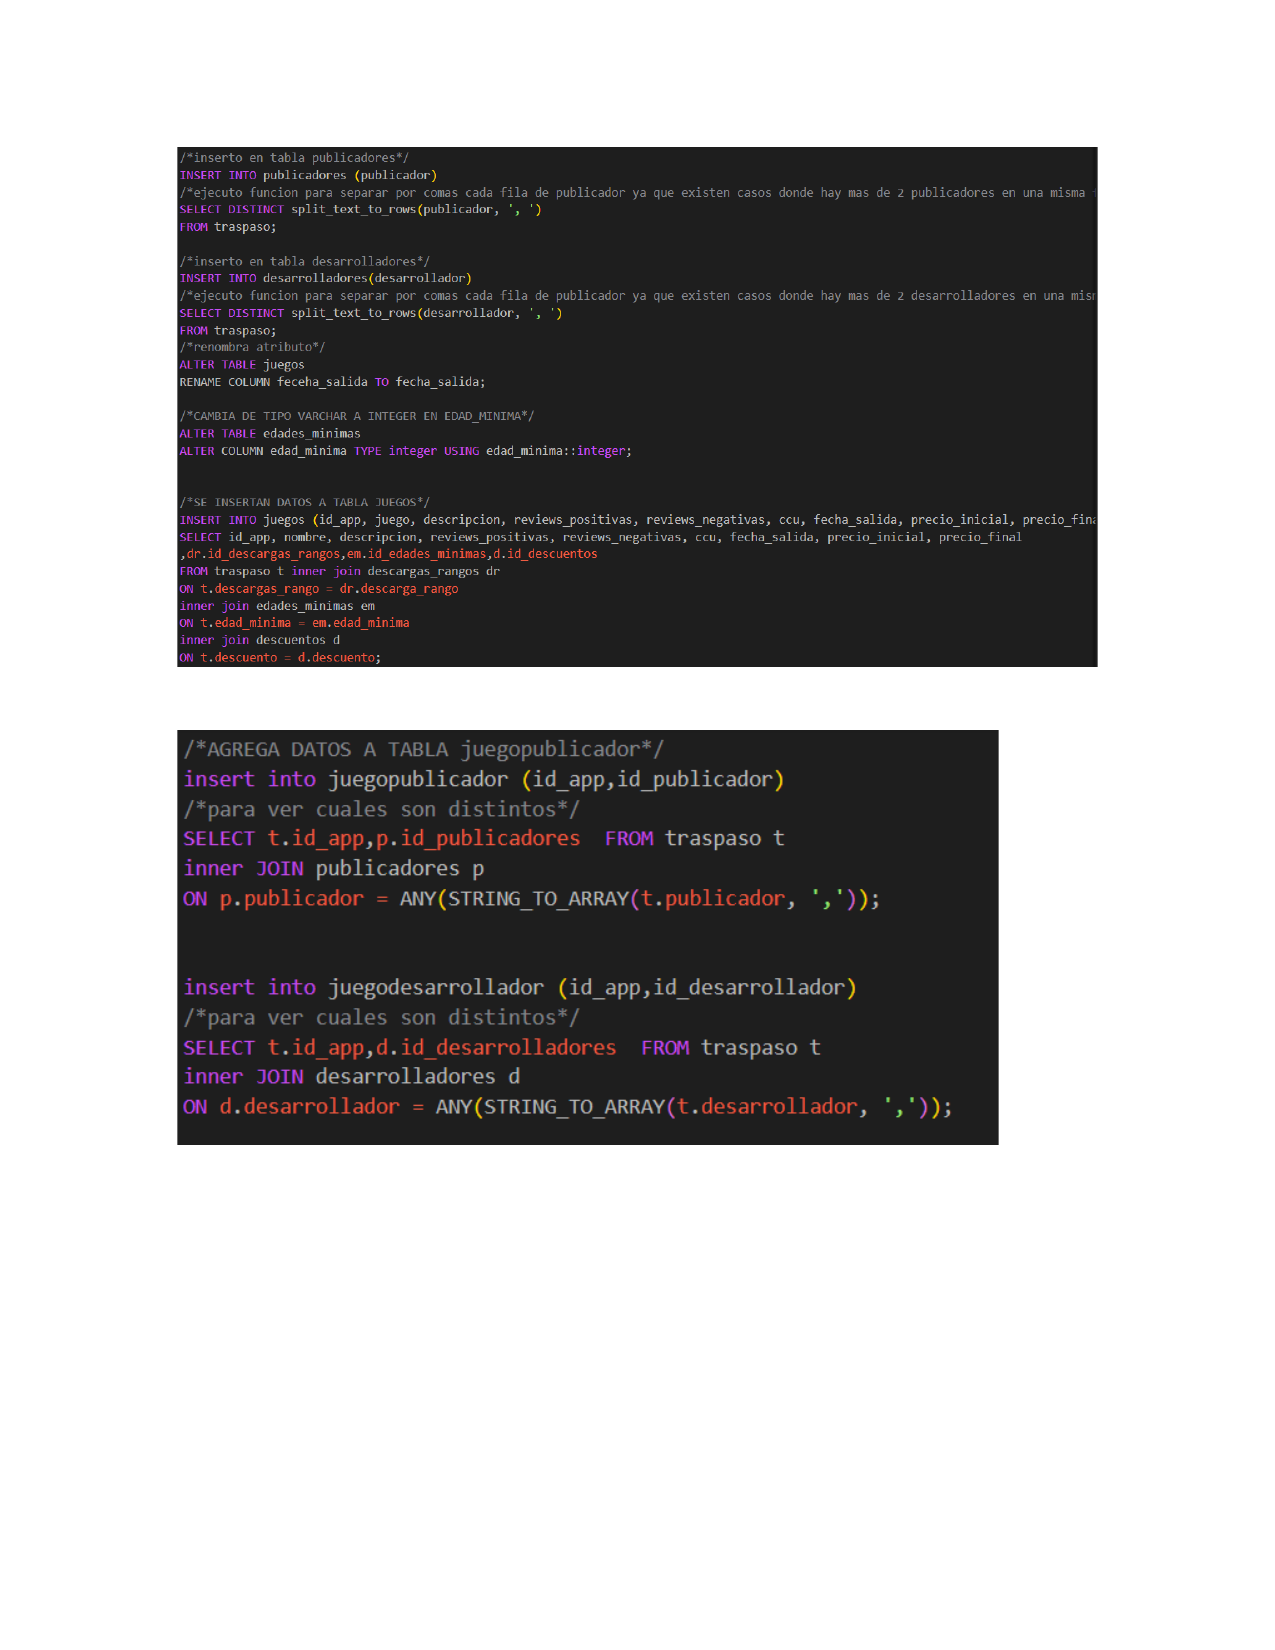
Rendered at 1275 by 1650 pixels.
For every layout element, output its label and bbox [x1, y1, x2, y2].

picture [177, 730, 999, 1145]
picture [177, 147, 1098, 667]
